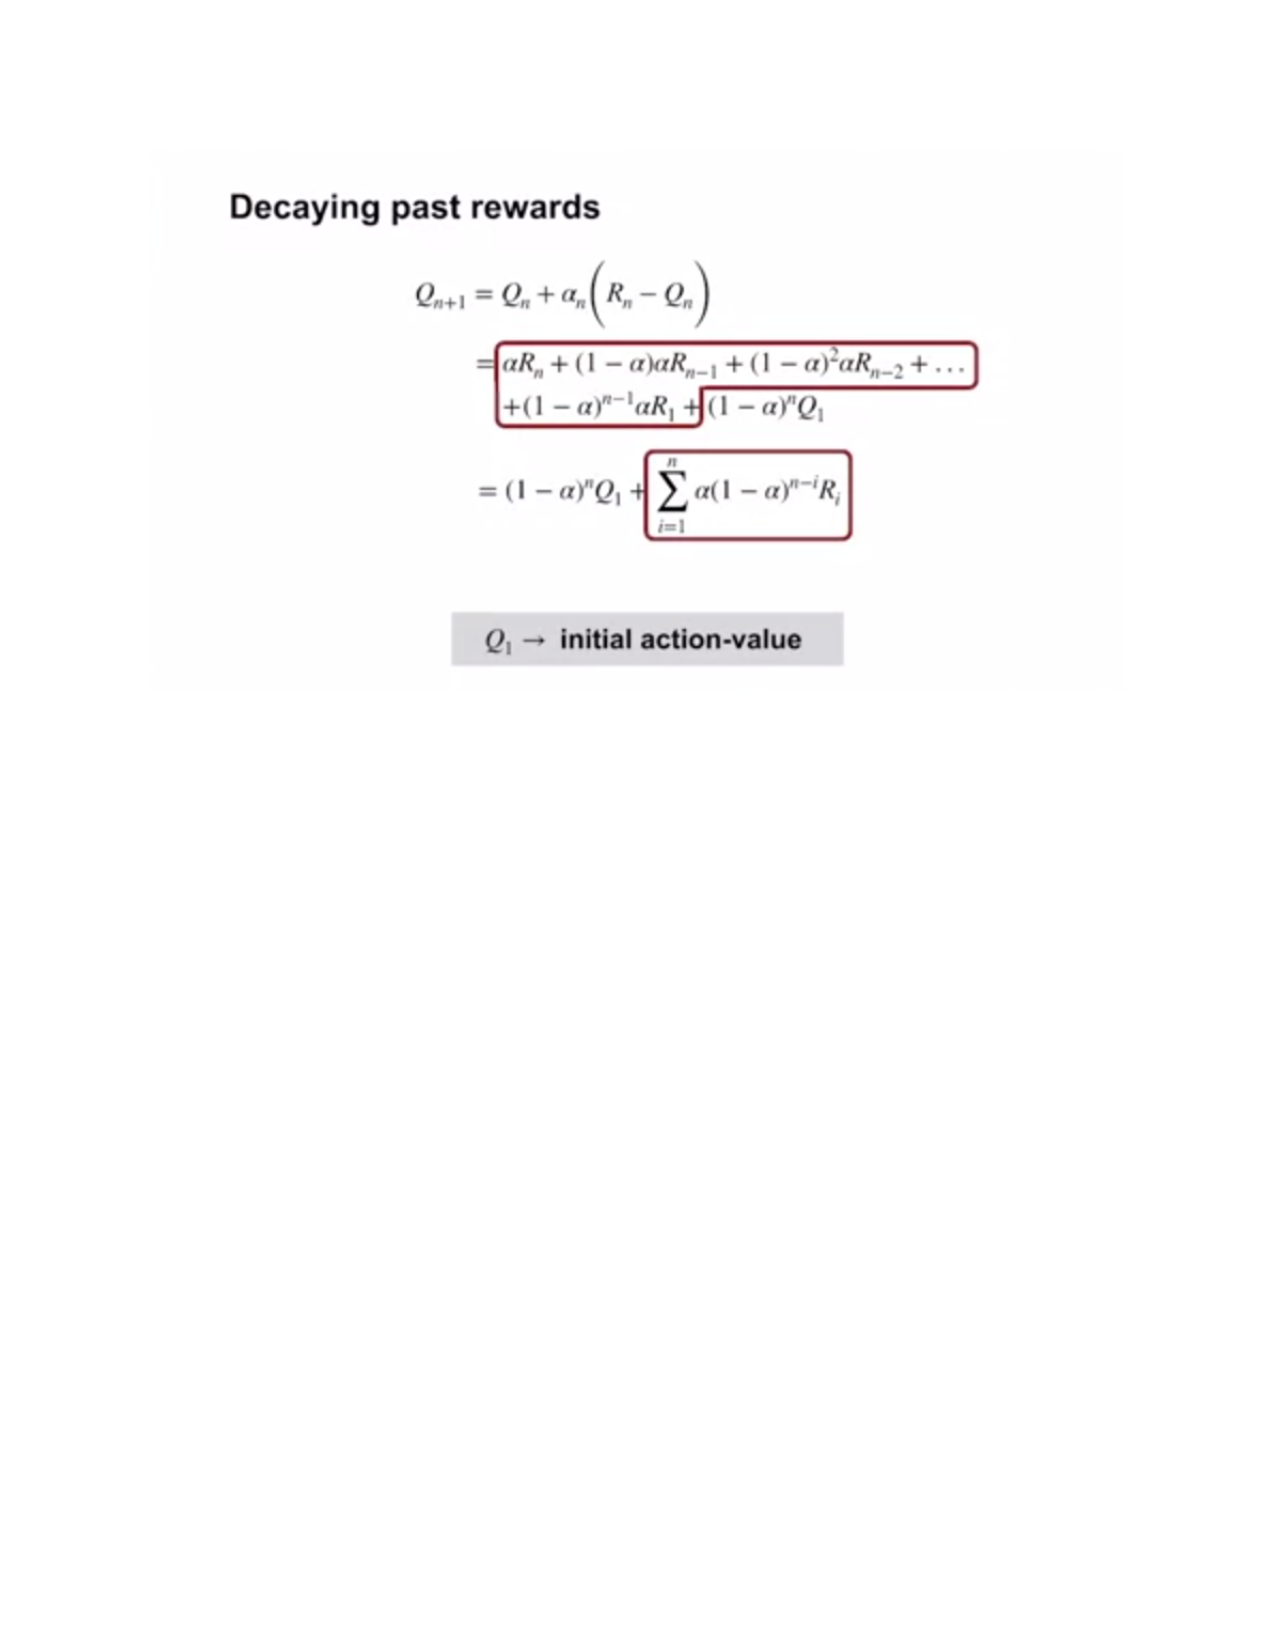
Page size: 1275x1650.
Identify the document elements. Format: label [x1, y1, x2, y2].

picture [150, 150, 1125, 692]
